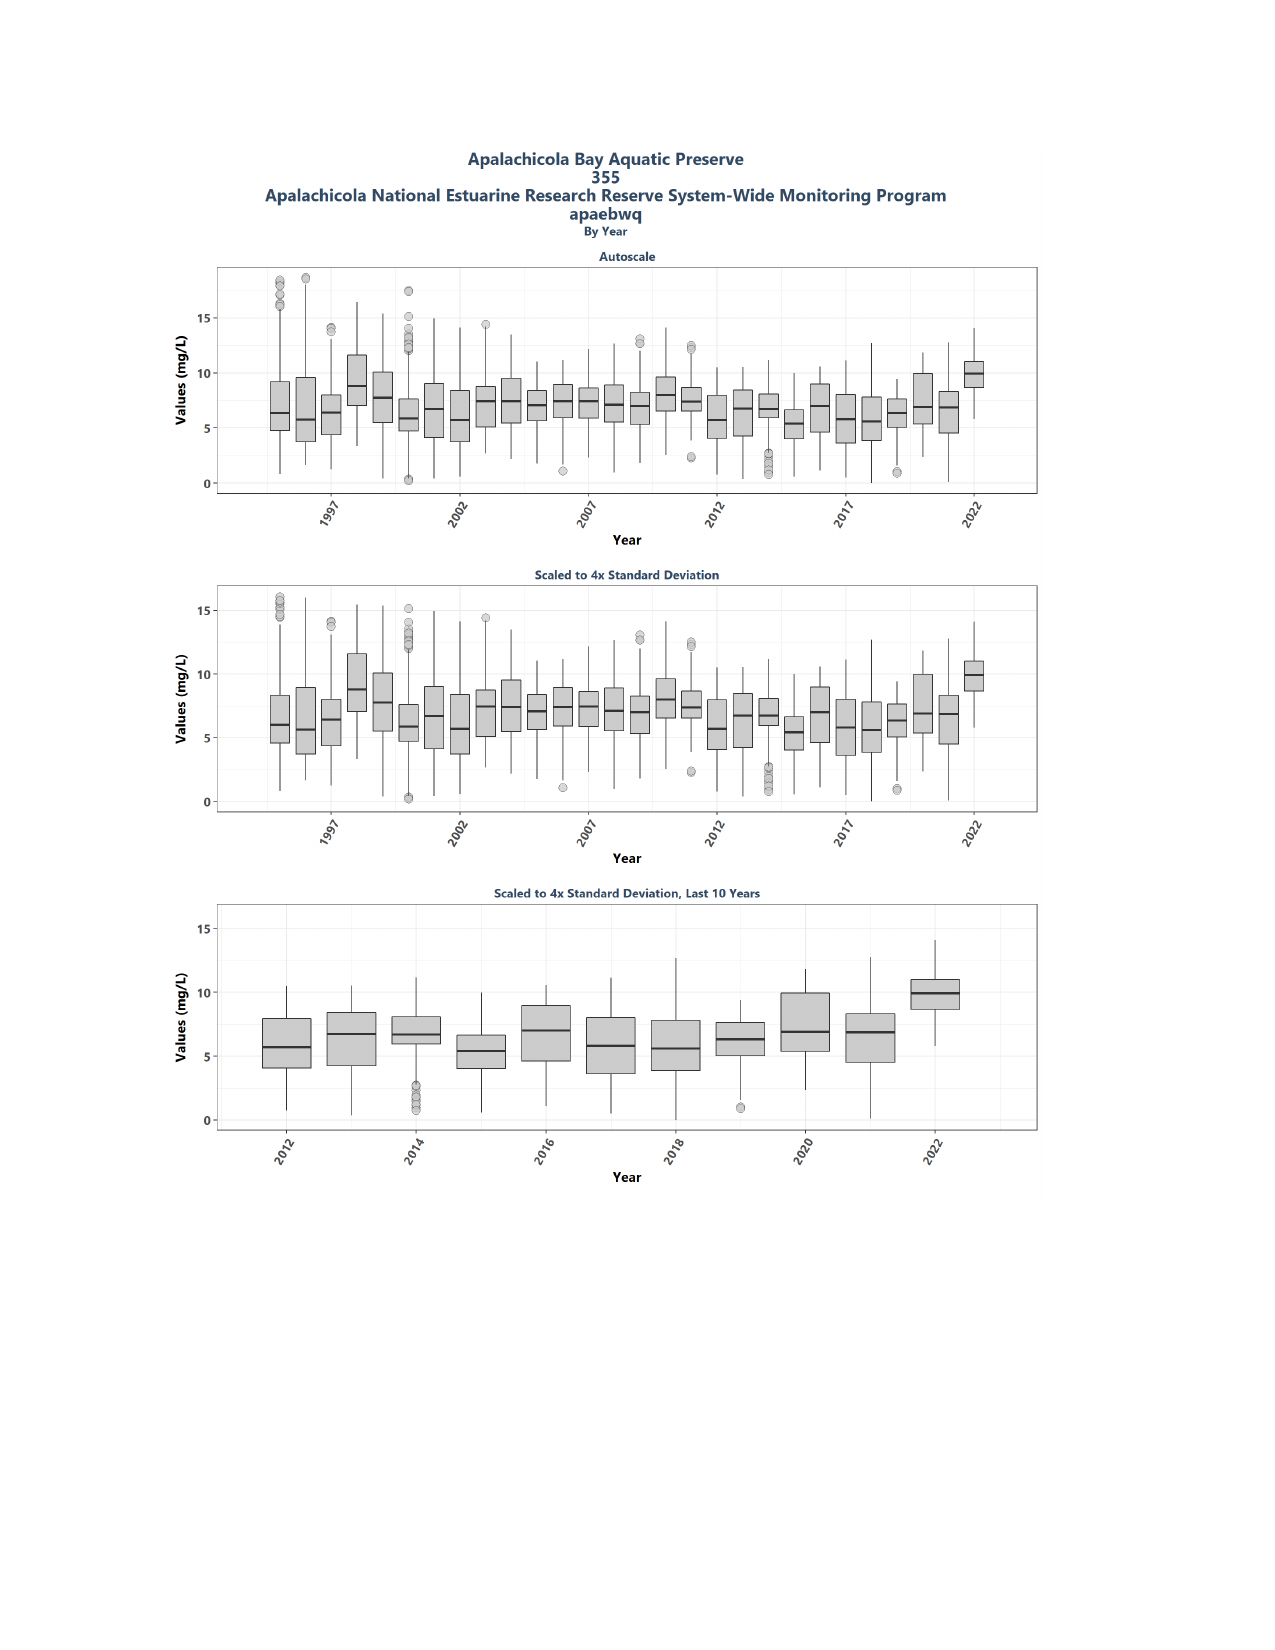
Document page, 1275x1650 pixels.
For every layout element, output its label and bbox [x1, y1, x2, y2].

picture [168, 150, 1044, 1200]
